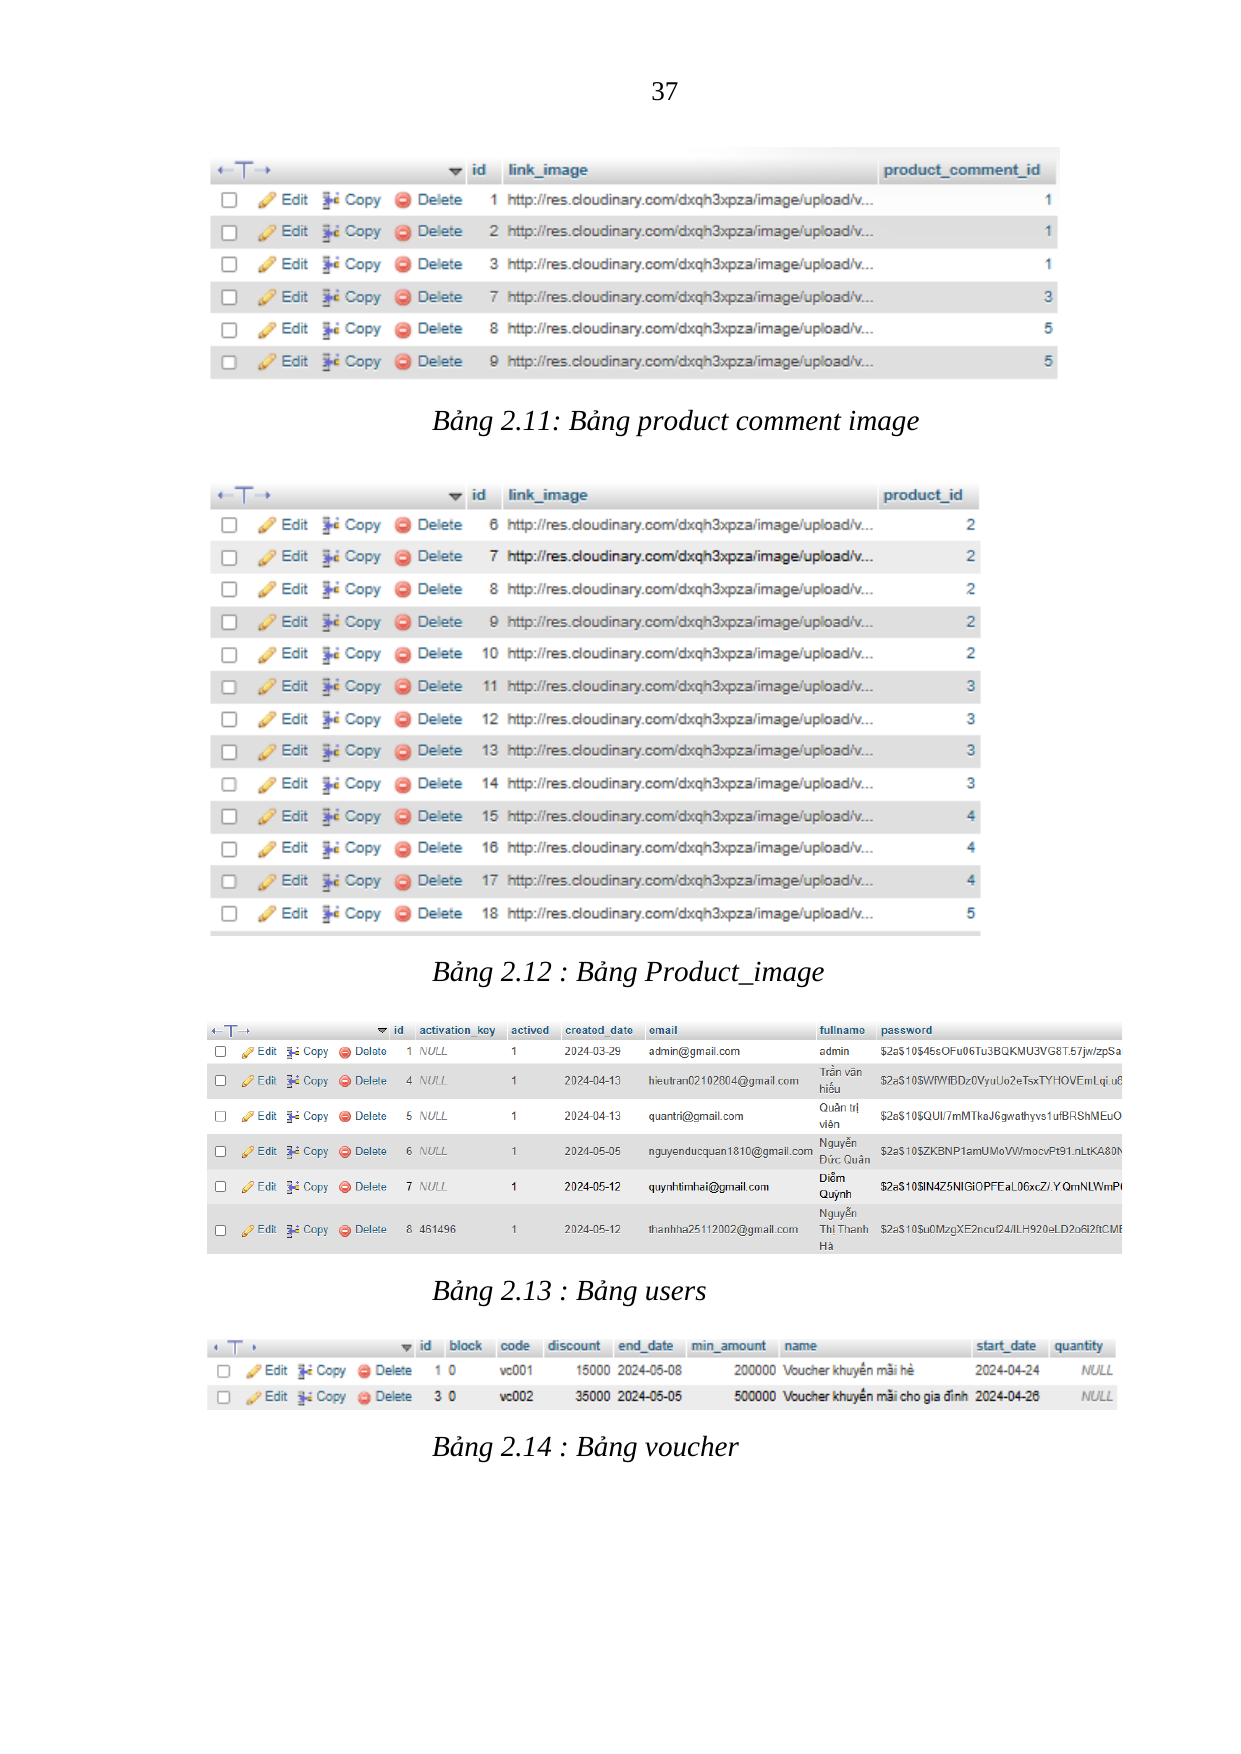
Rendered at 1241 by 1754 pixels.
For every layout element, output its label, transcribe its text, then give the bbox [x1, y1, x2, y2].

picture [206, 1339, 1123, 1410]
picture [206, 147, 1060, 384]
text Bảng 2.12 : Bảng Product_image [207, 954, 1122, 988]
text Bảng 2.14 : Bảng voucher [207, 1429, 1122, 1462]
text Bảng 2.13 : Bảng users [207, 1273, 1122, 1306]
text Bảng 2.11: Bảng product comment image [357, 403, 1122, 436]
picture [206, 1021, 1123, 1254]
picture [206, 469, 984, 936]
